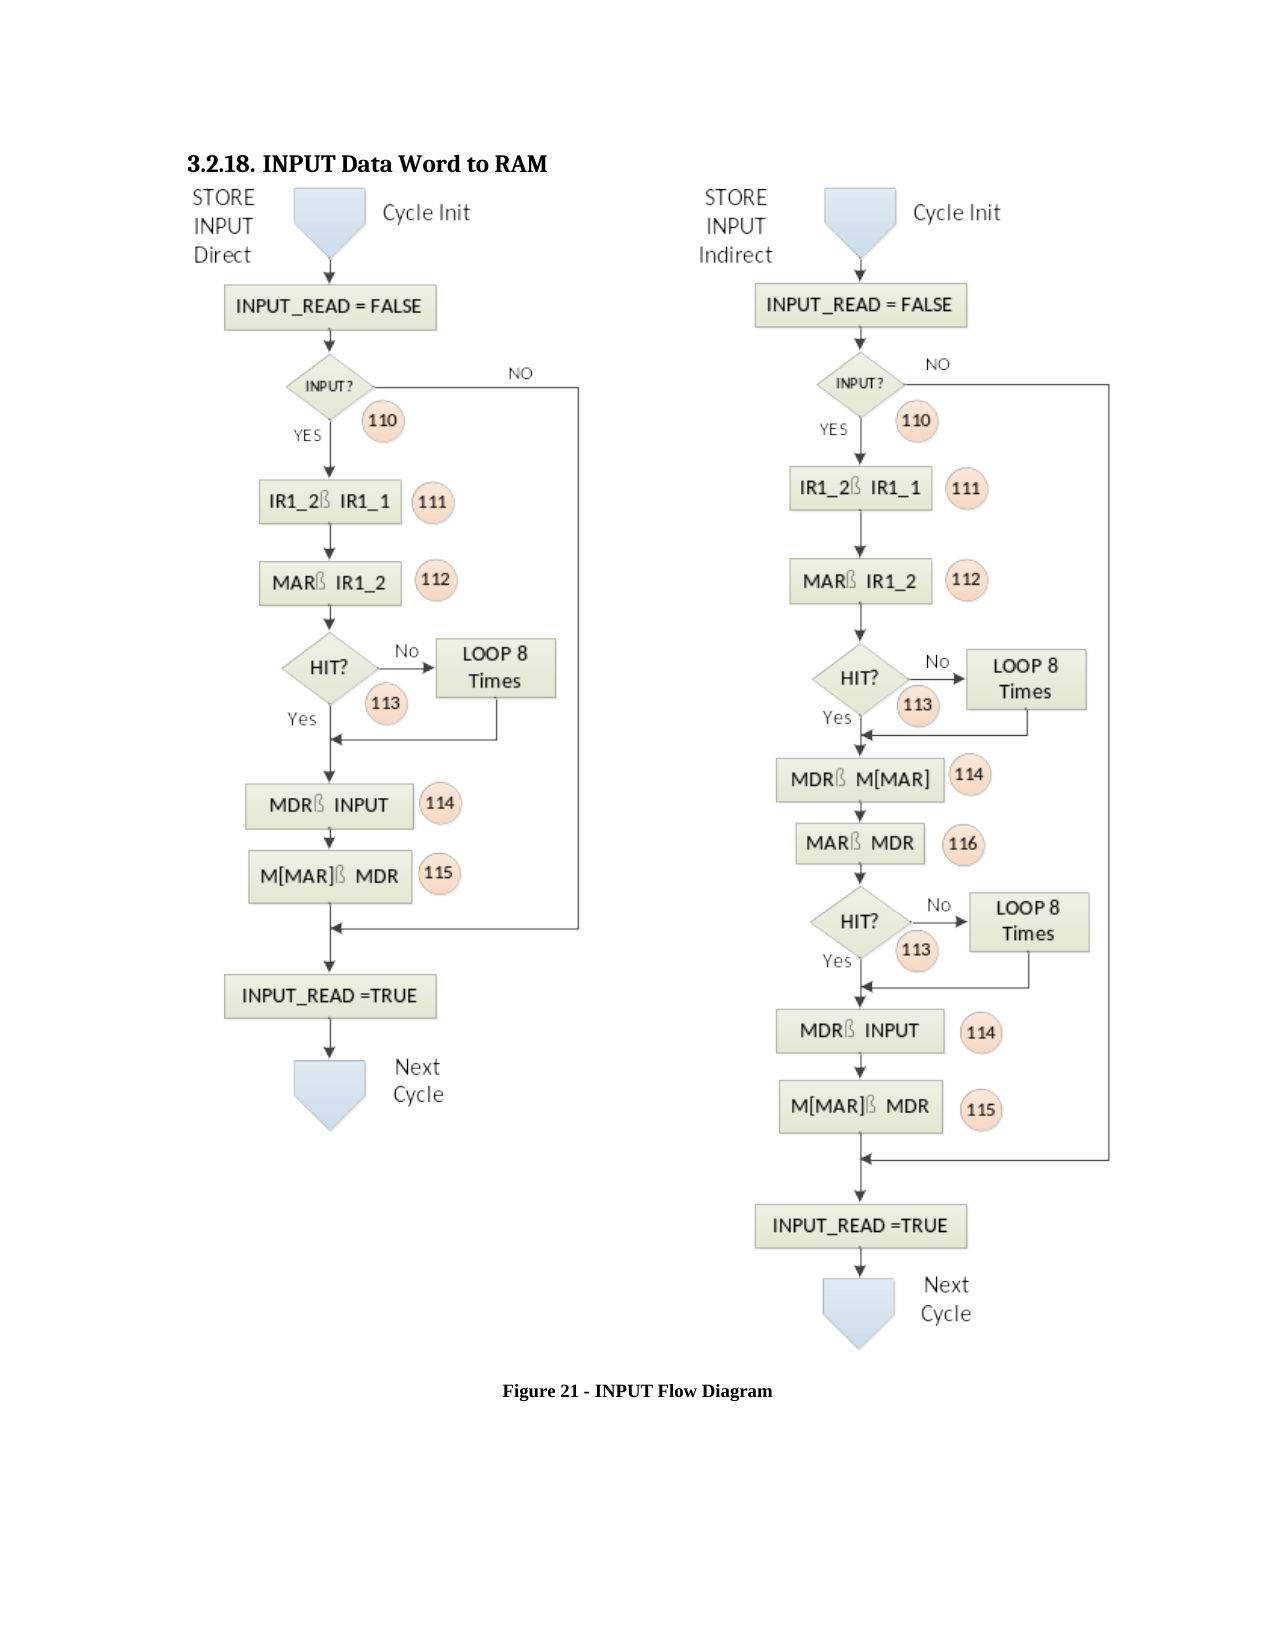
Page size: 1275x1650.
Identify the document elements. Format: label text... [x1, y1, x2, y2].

subtitle INPUT Data Word to RAM [187, 150, 1125, 179]
text Figure 21 - INPUT Flow Diagram [150, 1379, 1125, 1401]
